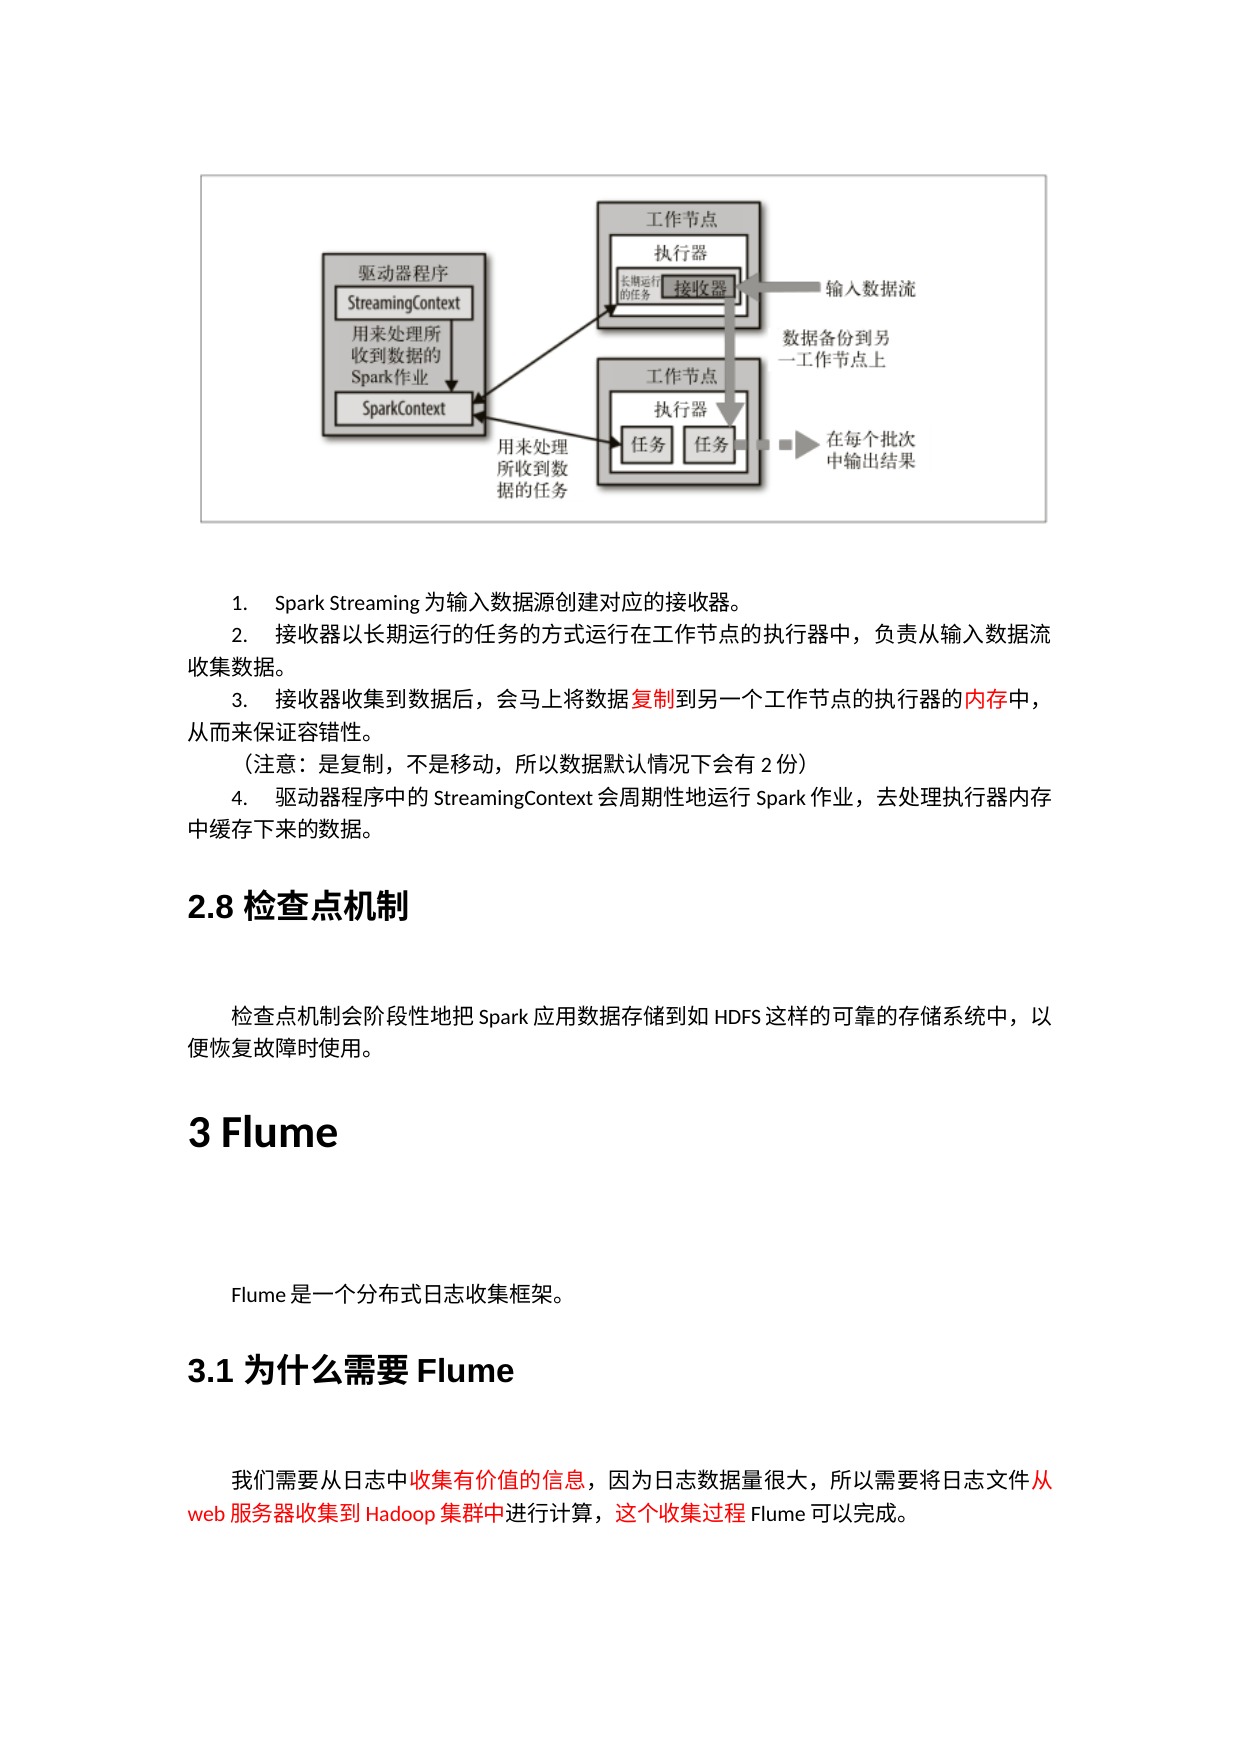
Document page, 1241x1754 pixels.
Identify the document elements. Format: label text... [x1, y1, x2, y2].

text Flume是一个分布式日志收集框架。 [187, 1276, 1053, 1309]
subtitle 2.8 检查点机制 [187, 872, 1053, 937]
list Spark Streaming为输入数据源创建对应的接收器。 [187, 584, 1053, 617]
list 接收器以长期运行的任务的方式运行在工作节点的执行器中，负责从输入数据流收集数据。 [187, 617, 1053, 682]
list （注意：是复制，不是移动，所以数据默认情况下会有2份） [187, 747, 1053, 779]
list 接收器收集到数据后，会马上将数据复制到另一个工作节点的执行器的内存中，从而来保证容错性。 [187, 682, 1053, 747]
picture [187, 162, 1053, 529]
subtitle 3 Flume [187, 1099, 1053, 1164]
subtitle 3.1 为什么需要Flume [187, 1336, 1053, 1401]
list 驱动器程序中的StreamingContext会周期性地运行Spark作业，去处理执行器内存中缓存下来的数据。 [187, 779, 1053, 844]
text 检查点机制会阶段性地把Spark应用数据存储到如HDFS这样的可靠的存储系统中，以便恢复故障时使用。 [187, 998, 1053, 1063]
text 我们需要从日志中收集有价值的信息，因为日志数据量很大，所以需要将日志文件从web服务器收集到Hadoop集群中进行计算，这个收集过程Flume可以完成。 [187, 1463, 1053, 1528]
